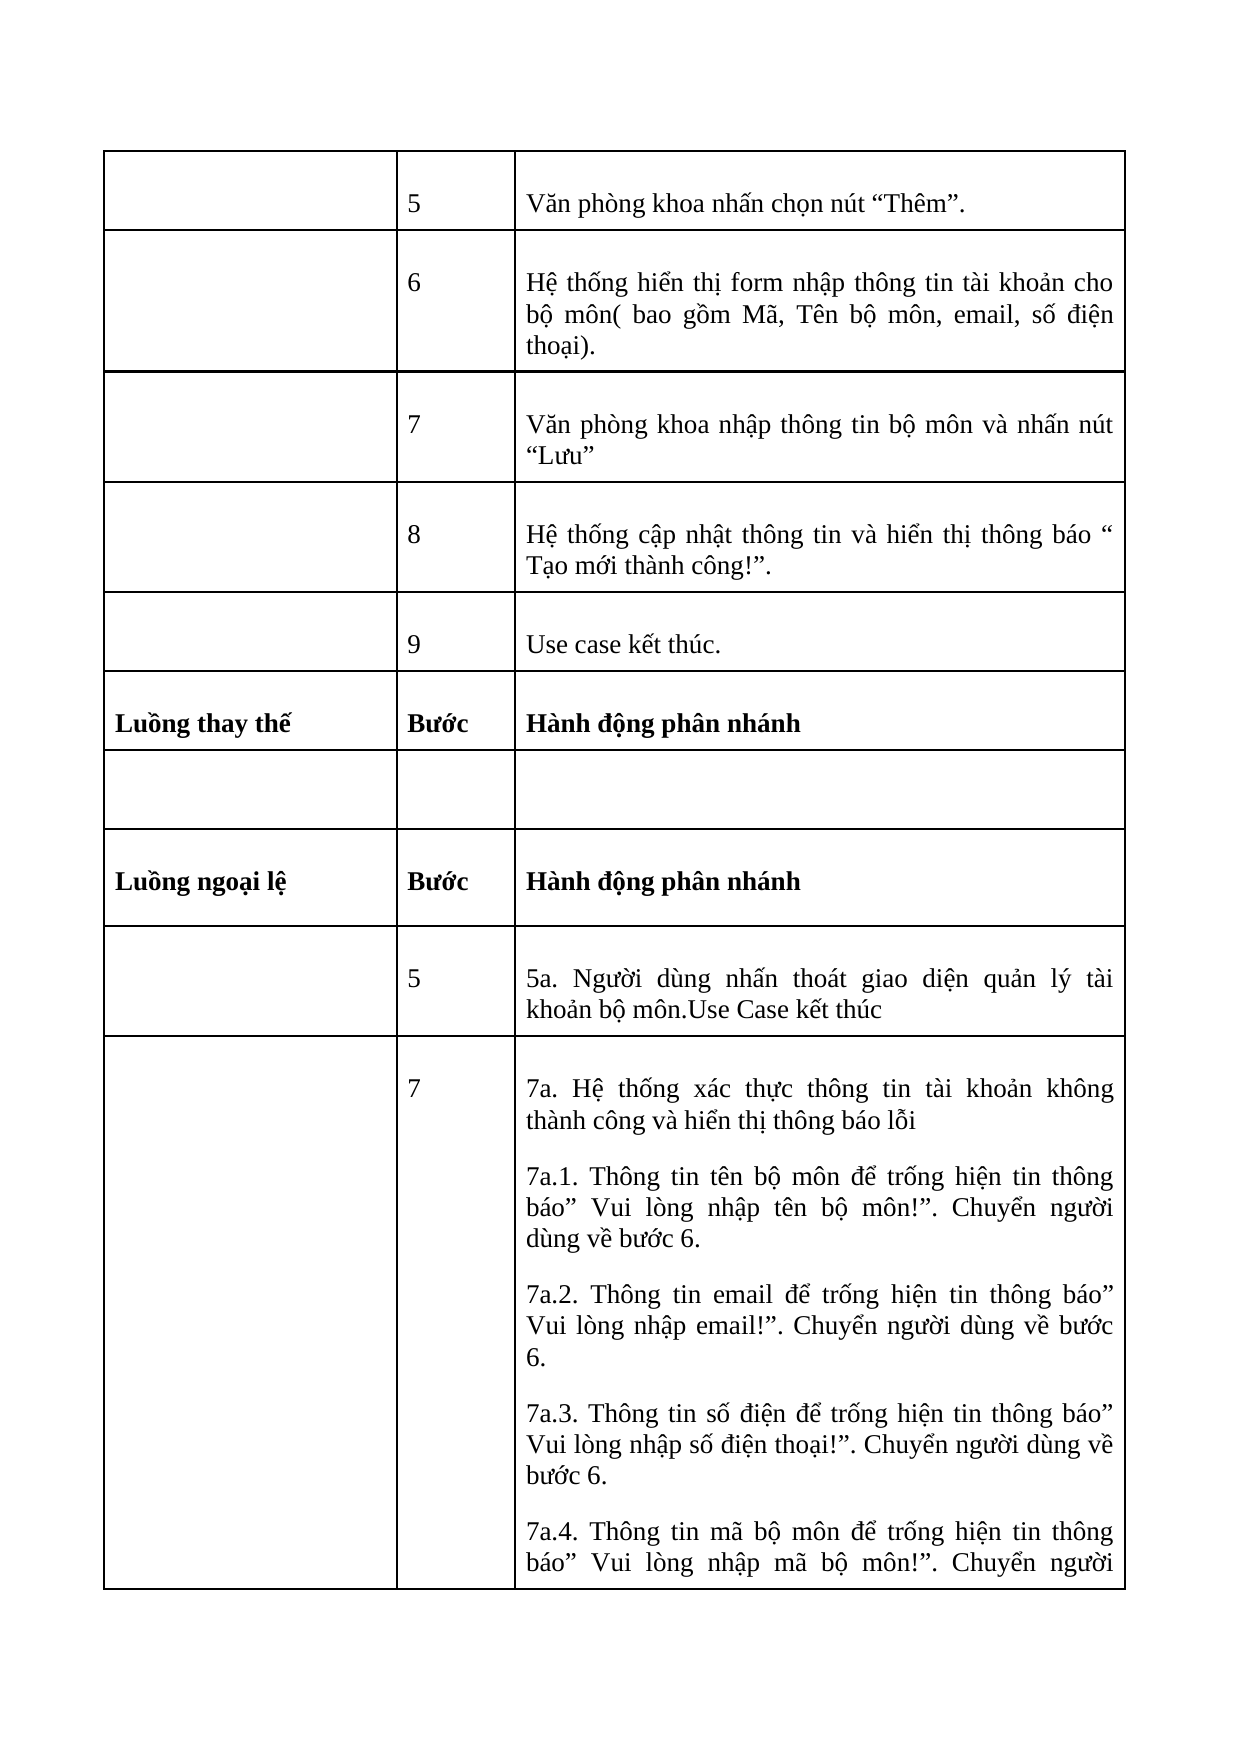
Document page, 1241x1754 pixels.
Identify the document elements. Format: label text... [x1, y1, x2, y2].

table_cell Hành động phân nhánh [516, 830, 1124, 925]
table_cell Bước [398, 672, 514, 749]
table_cell Văn phòng khoa nhấn chọn nút “Thêm”. [516, 152, 1124, 229]
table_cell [516, 1037, 1124, 1588]
table_cell Văn phòng khoa nhập thông tin bộ môn và nhấn nút “Lưu” [516, 373, 1124, 481]
table_cell [105, 593, 396, 670]
table_cell [516, 751, 1124, 828]
table_cell [105, 751, 396, 828]
table_cell Hệ thống hiển thị form nhập thông tin tài khoản cho bộ môn( bao gồm Mã, Tên bộ môn, email, số điện thoại). [516, 231, 1124, 370]
table_cell [105, 373, 396, 481]
table_cell [105, 1037, 396, 1588]
table_cell Use case kết thúc. [516, 593, 1124, 670]
table_cell 7 [398, 1037, 514, 1588]
table_cell Luồng thay thế [105, 672, 396, 749]
table_cell 6 [398, 231, 514, 370]
table_cell Hệ thống cập nhật thông tin và hiển thị thông báo “ Tạo mới thành công!”. [516, 483, 1124, 591]
table_cell 5a. Người dùng nhấn thoát giao diện quản lý tài khoản bộ môn.Use Case kết thúc [516, 927, 1124, 1035]
table_cell 8 [398, 483, 514, 591]
table_cell [105, 483, 396, 591]
table_cell Bước [398, 830, 514, 925]
table_cell 7 [398, 373, 514, 481]
table_cell 5 [398, 927, 514, 1035]
table_cell Luồng ngoại lệ [105, 830, 396, 925]
table_cell [105, 231, 396, 370]
table_cell [105, 927, 396, 1035]
table_cell 5 [398, 152, 514, 229]
table_cell [398, 751, 514, 828]
table_cell [105, 152, 396, 229]
table_cell 9 [398, 593, 514, 670]
table_cell Hành động phân nhánh [516, 672, 1124, 749]
